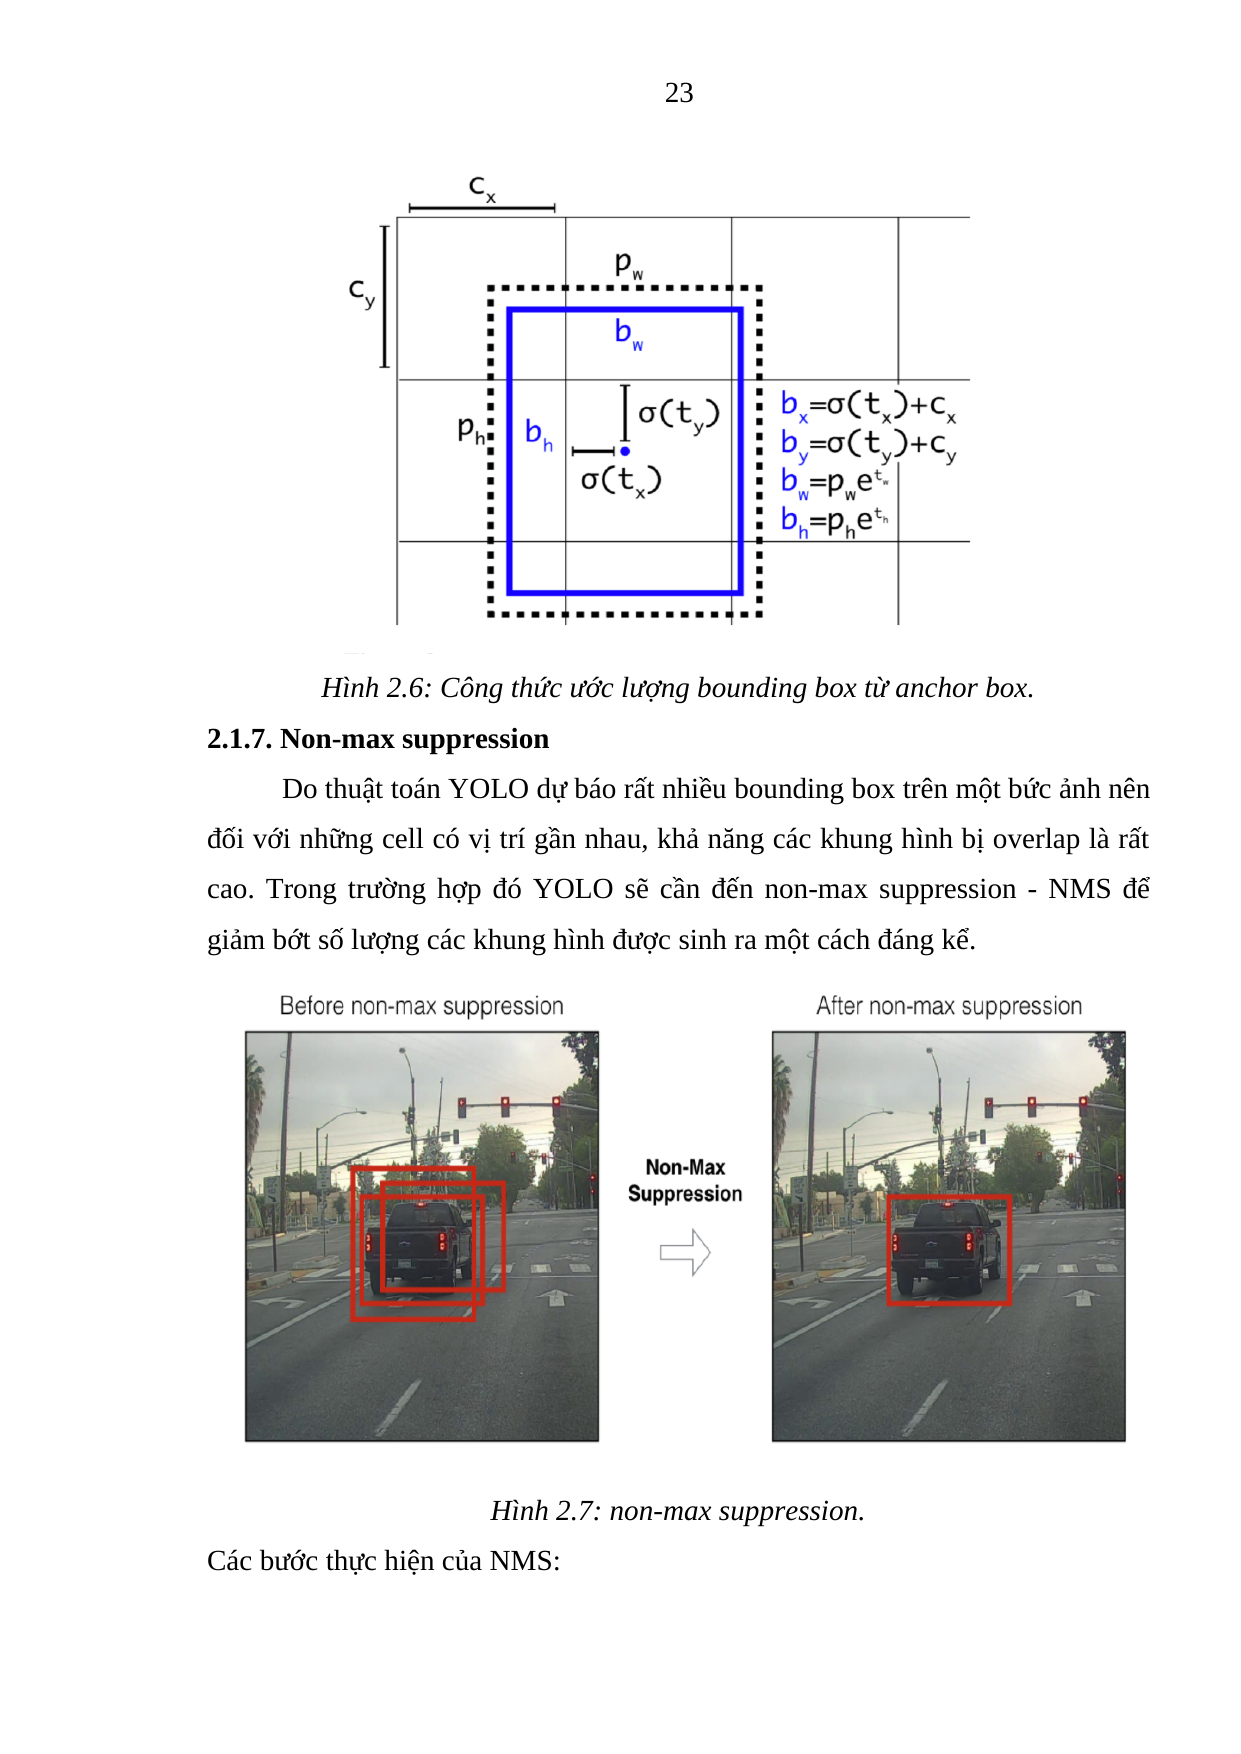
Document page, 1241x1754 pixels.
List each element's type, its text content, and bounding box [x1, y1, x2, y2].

text Các bước thực hiện của NMS: [207, 1543, 1152, 1577]
picture [206, 972, 1187, 1477]
text Hình 2.7: non-max suppression. [207, 1493, 1152, 1527]
picture [304, 147, 1055, 654]
text Hình 2.6: Công thức ước lượng bounding box từ anchor box. [207, 670, 1152, 704]
subtitle 2.1.7. Non-max suppression [207, 721, 1152, 754]
text Do thuật toán YOLO dự báo rất nhiều bounding box trên một bức ảnh nên đối với những cell có vị trí gần nhau, khả năng các khung hình bị overlap là rất cao. Trong trường hợp đó YOLO sẽ cần đến non-max suppression - NMS để giảm bớt số lượng các khung hình được sinh ra một cách đáng kể. [207, 771, 1152, 956]
